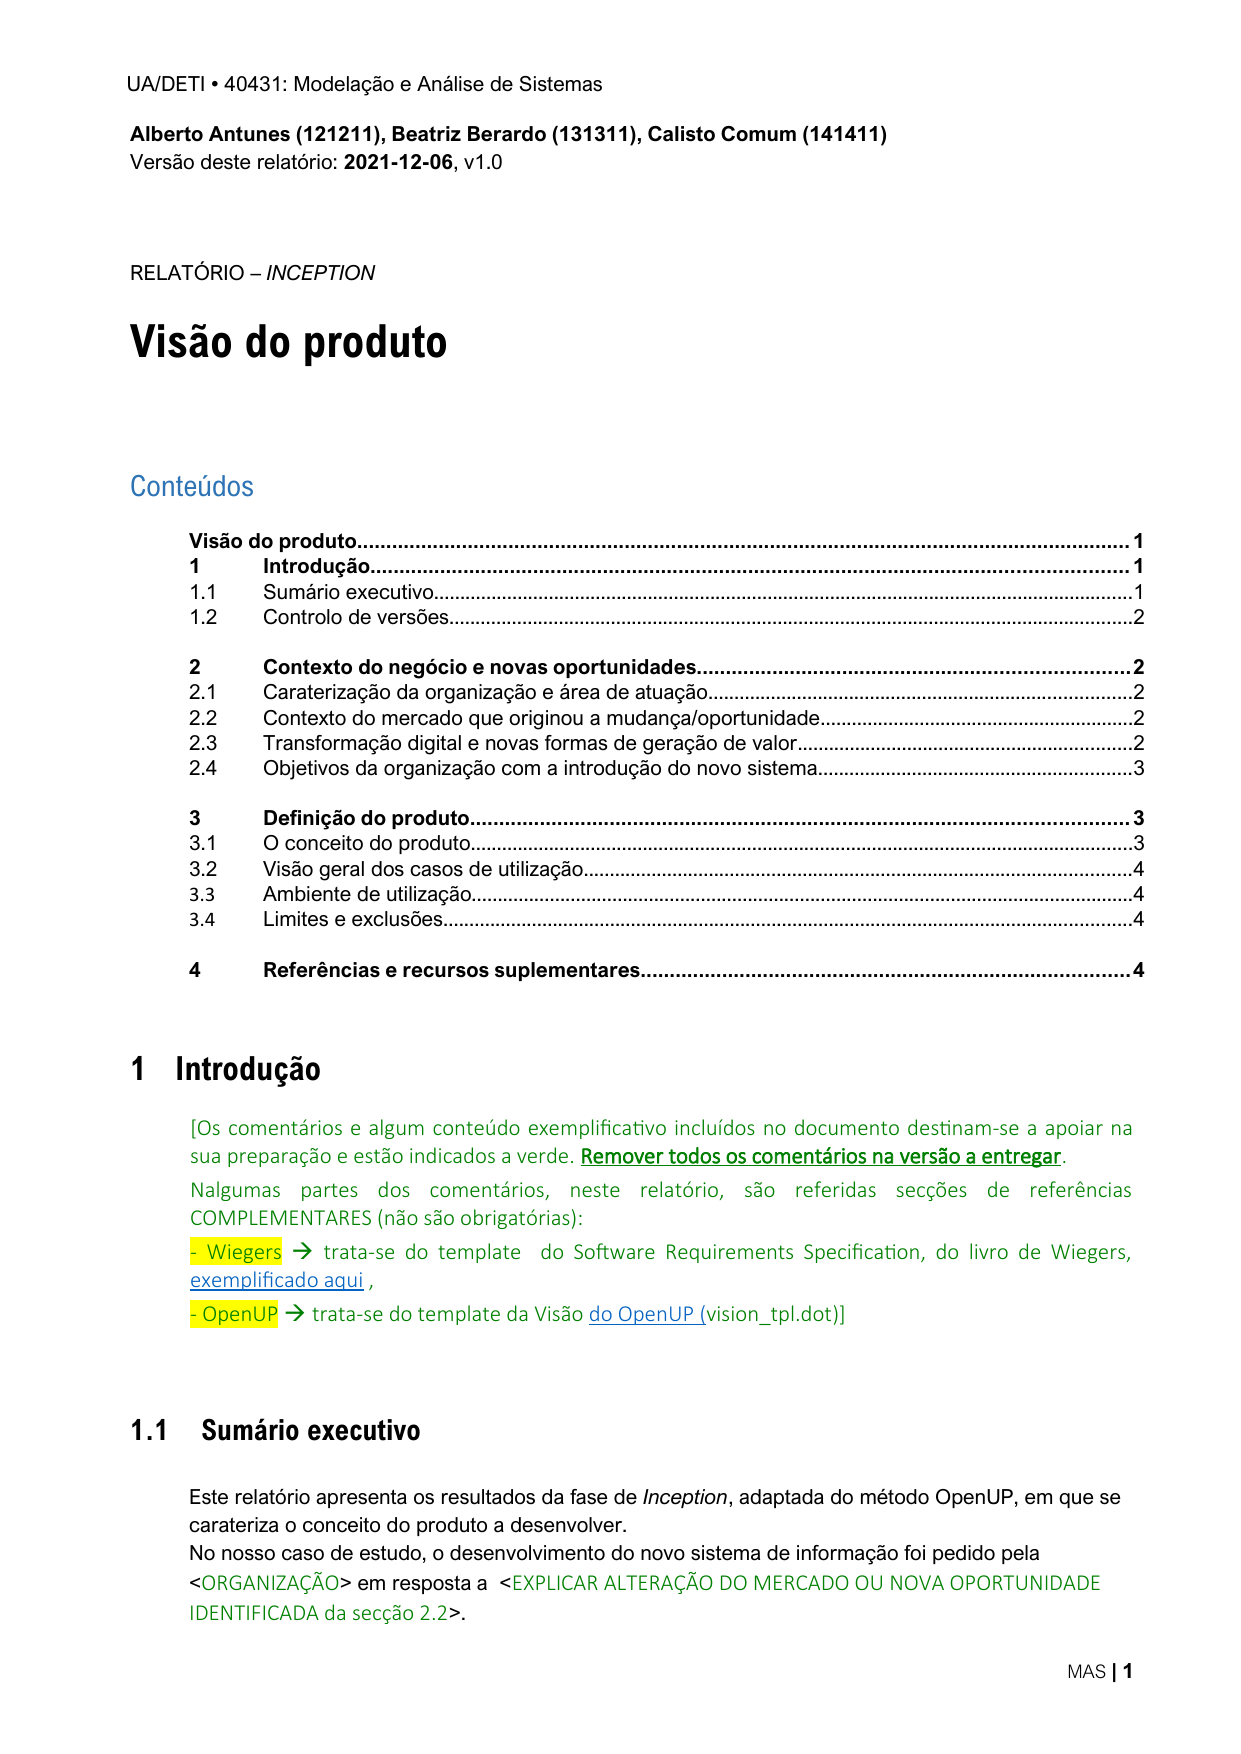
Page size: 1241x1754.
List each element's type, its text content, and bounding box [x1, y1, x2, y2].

text RELATÓRIO – INCEPTION [130, 260, 1134, 285]
text - OpenUP trata-se do template da Visão do OpenUP (vision_tpl.dot)] [190, 1299, 1134, 1328]
text Nalgumas partes dos comentários, neste relatório, são referidas secções de referências COMPLEMENTARES (não são obrigatórias): [190, 1175, 1134, 1231]
subtitle Sumário executivo [130, 1412, 1134, 1447]
text Alberto Antunes (121211), Beatriz Berardo (131311), Calisto Comum (141411) [130, 121, 1134, 146]
title Visão do produto [130, 312, 1075, 368]
text Versão deste relatório: 2021-12-03, v1.0 [130, 149, 1134, 174]
text Este relatório apresenta os resultados da fase de Inception, adaptada do método OpenUP, em que se carateriza o conceito do produto a desenvolver. [189, 1484, 1134, 1537]
text [Os comentários e algum conteúdo exemplificativo incluídos no documento destinam-se a apoiar na sua preparação e estão indicados a verde. Remover todos os comentários na versão a entregar. [190, 1113, 1134, 1169]
text - Wiegers trata-se do template do Software Requirements Specification, do livro de Wiegers, exemplificado aqui , [190, 1237, 1134, 1293]
subtitle Introdução [130, 1047, 1134, 1088]
text No nosso caso de estudo, o desenvolvimento do novo sistema de informação foi pedido pela <ORGANIZAÇÃO> em resposta a <EXPLICAR ALTERAÇÃO DO MERCADO OU NOVA OPORTUNIDADE IDENTIFICADA da secção 2.2>. [189, 1540, 1134, 1626]
